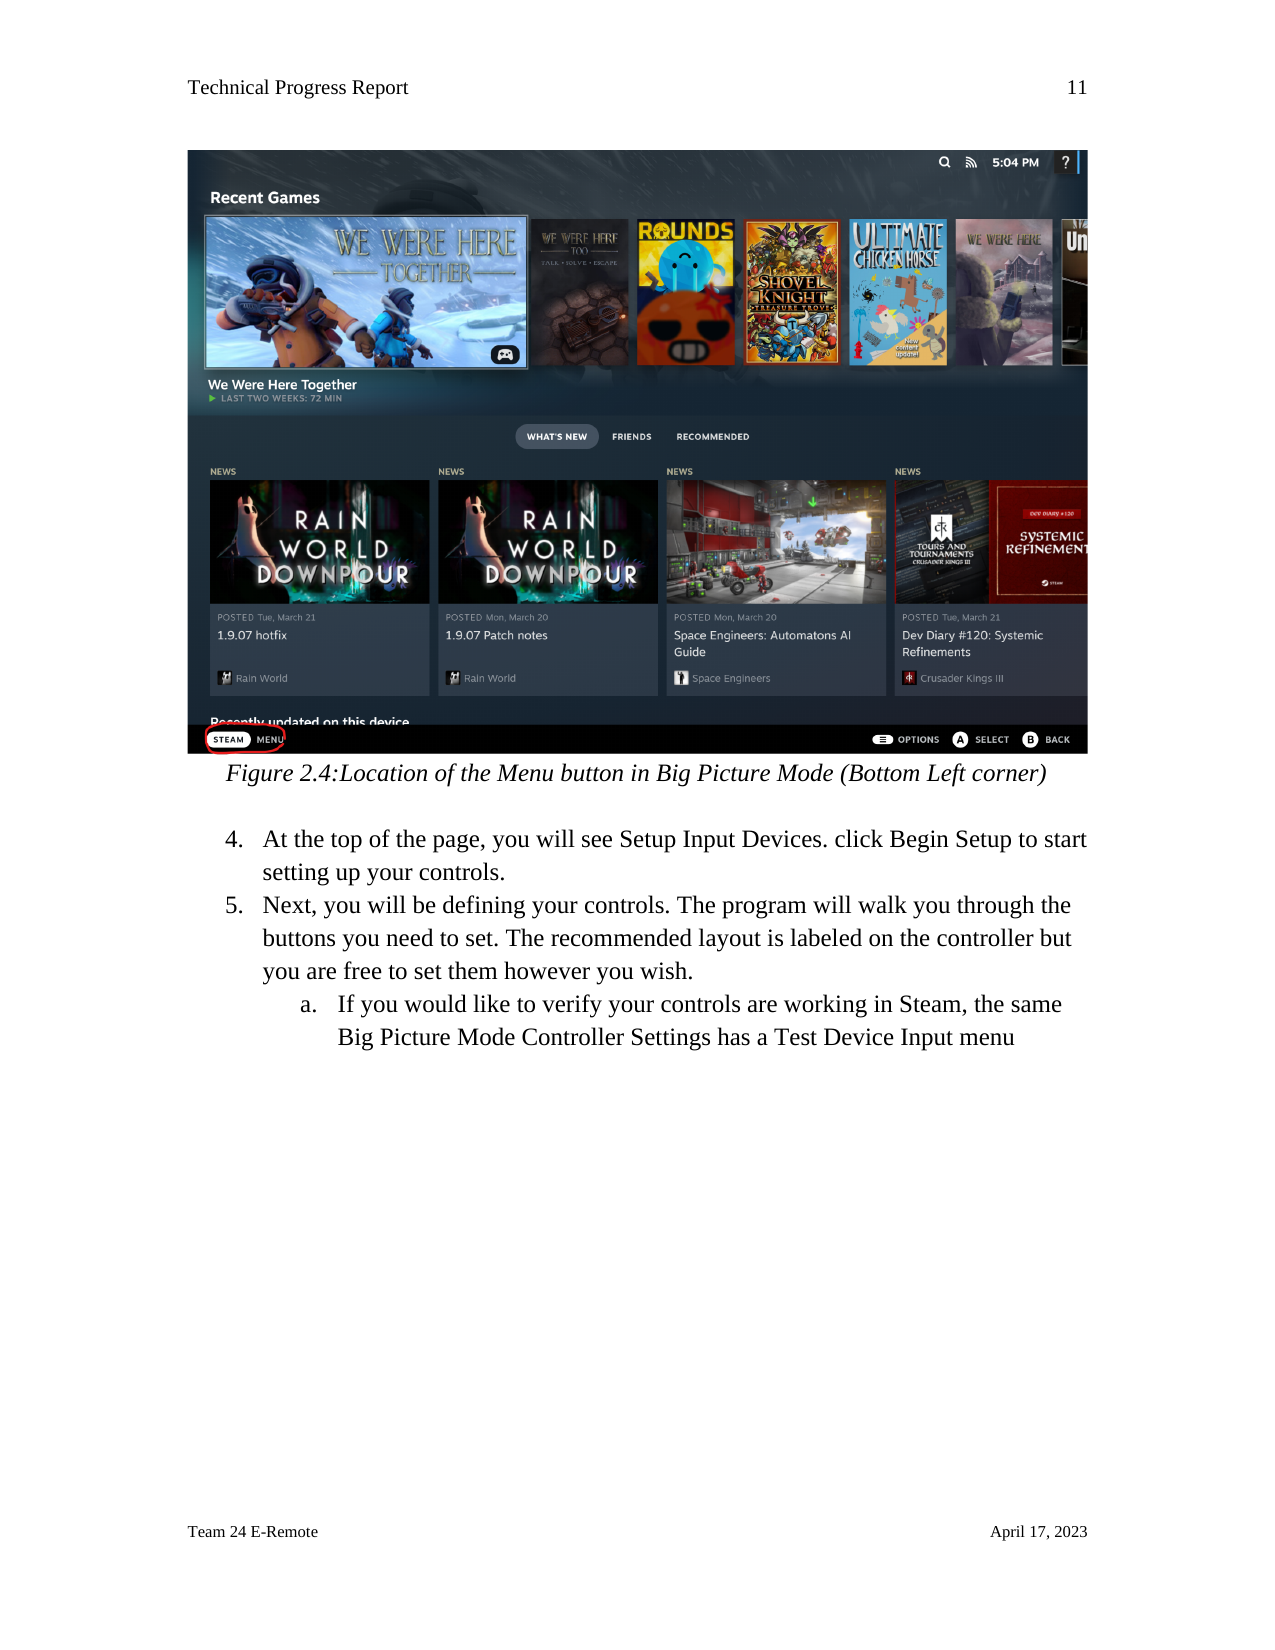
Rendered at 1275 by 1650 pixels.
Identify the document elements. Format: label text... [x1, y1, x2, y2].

text Figure 2.4:Location of the Menu button in Big Picture Mode (Bottom Left corner) [187, 758, 1087, 786]
picture [187, 150, 1088, 755]
list At the top of the page, you will see Setup Input Devices. click Begin Setup to start setting up your controls. [225, 824, 1087, 886]
list Next, you will be defining your controls. The program will walk you through the buttons you need to set. The recommended layout is labeled on the controller but you are free to set them however you wish. [225, 890, 1087, 984]
list If you would like to verify your controls are working in Steam, the same Big Picture Mode Controller Settings has a Test Device Input menu [300, 989, 1087, 1051]
